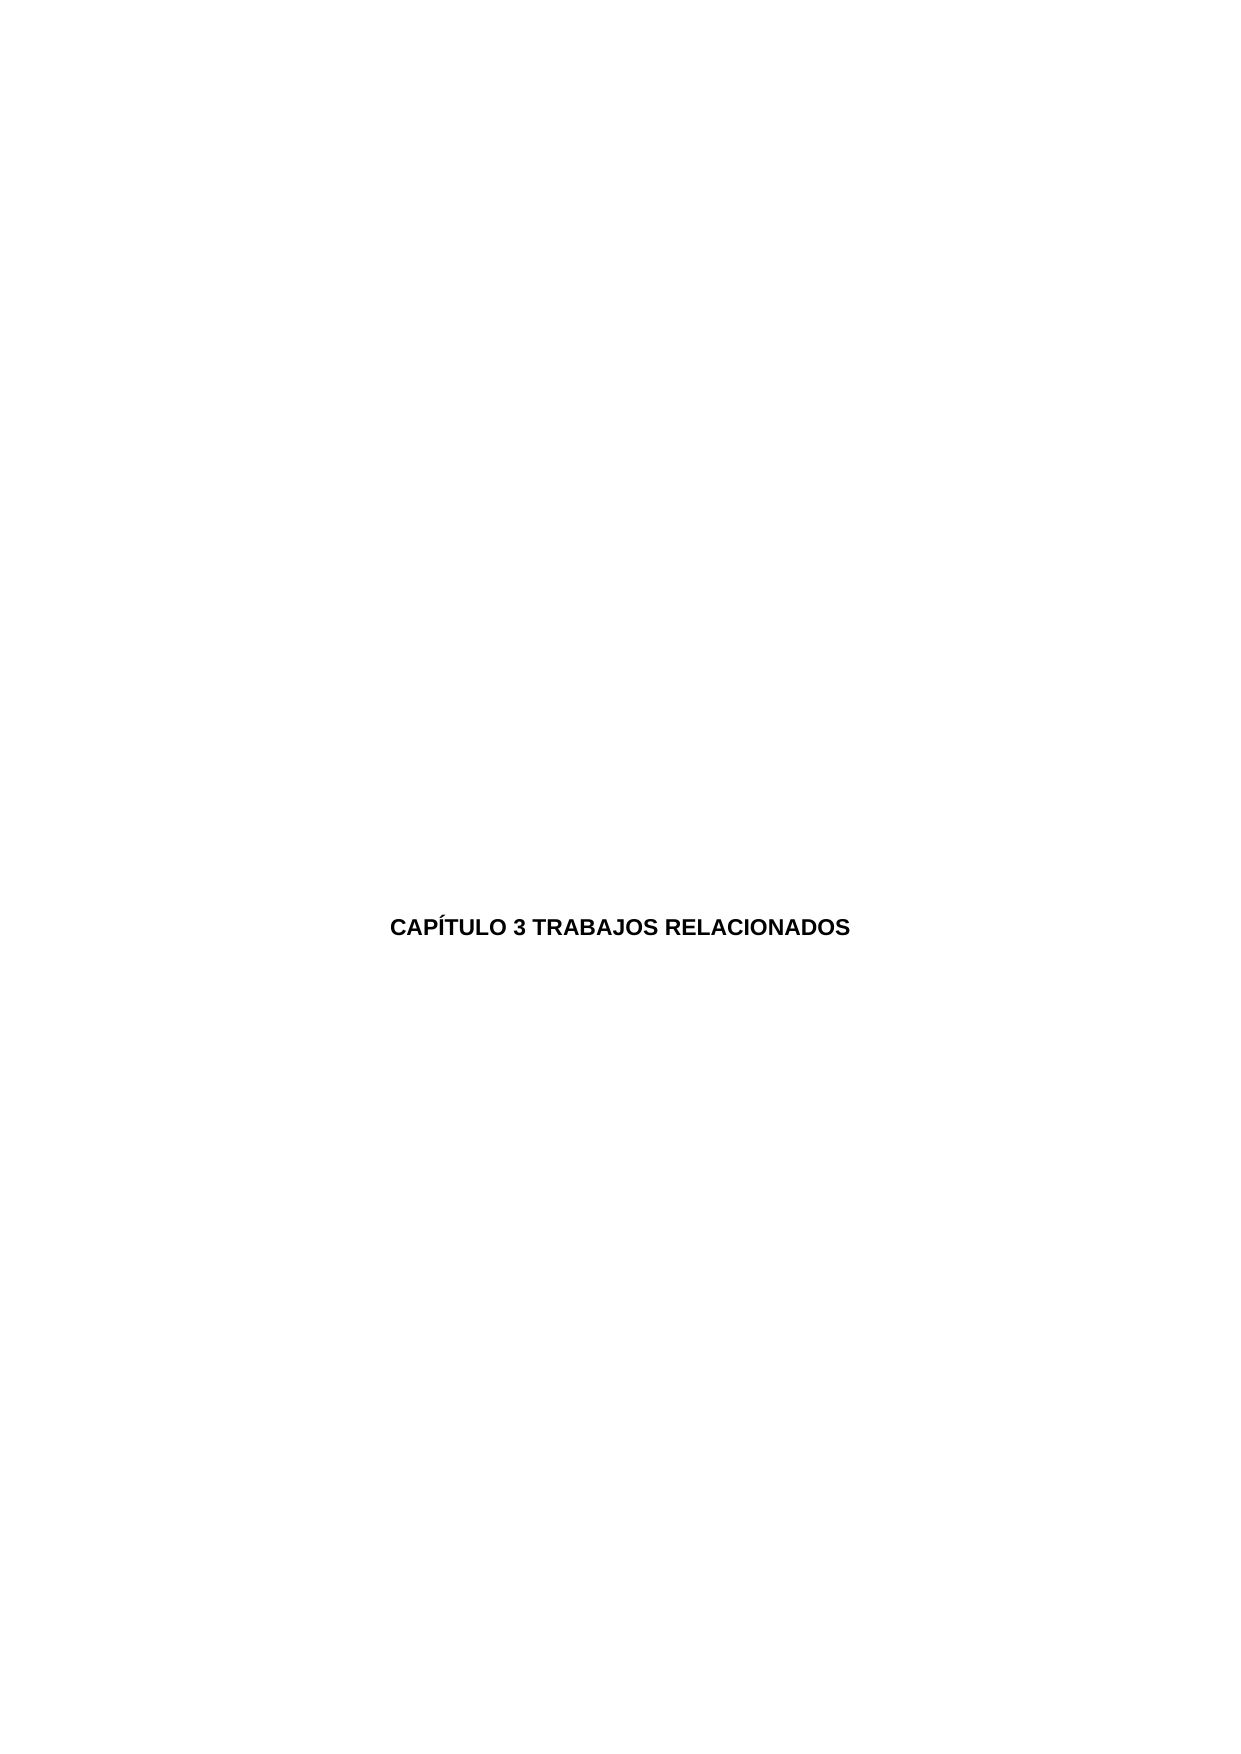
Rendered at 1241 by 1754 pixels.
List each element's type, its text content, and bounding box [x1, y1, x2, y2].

text CAPÍTULO 3 TRABAJOS RELACIONADOS [177, 914, 1063, 941]
